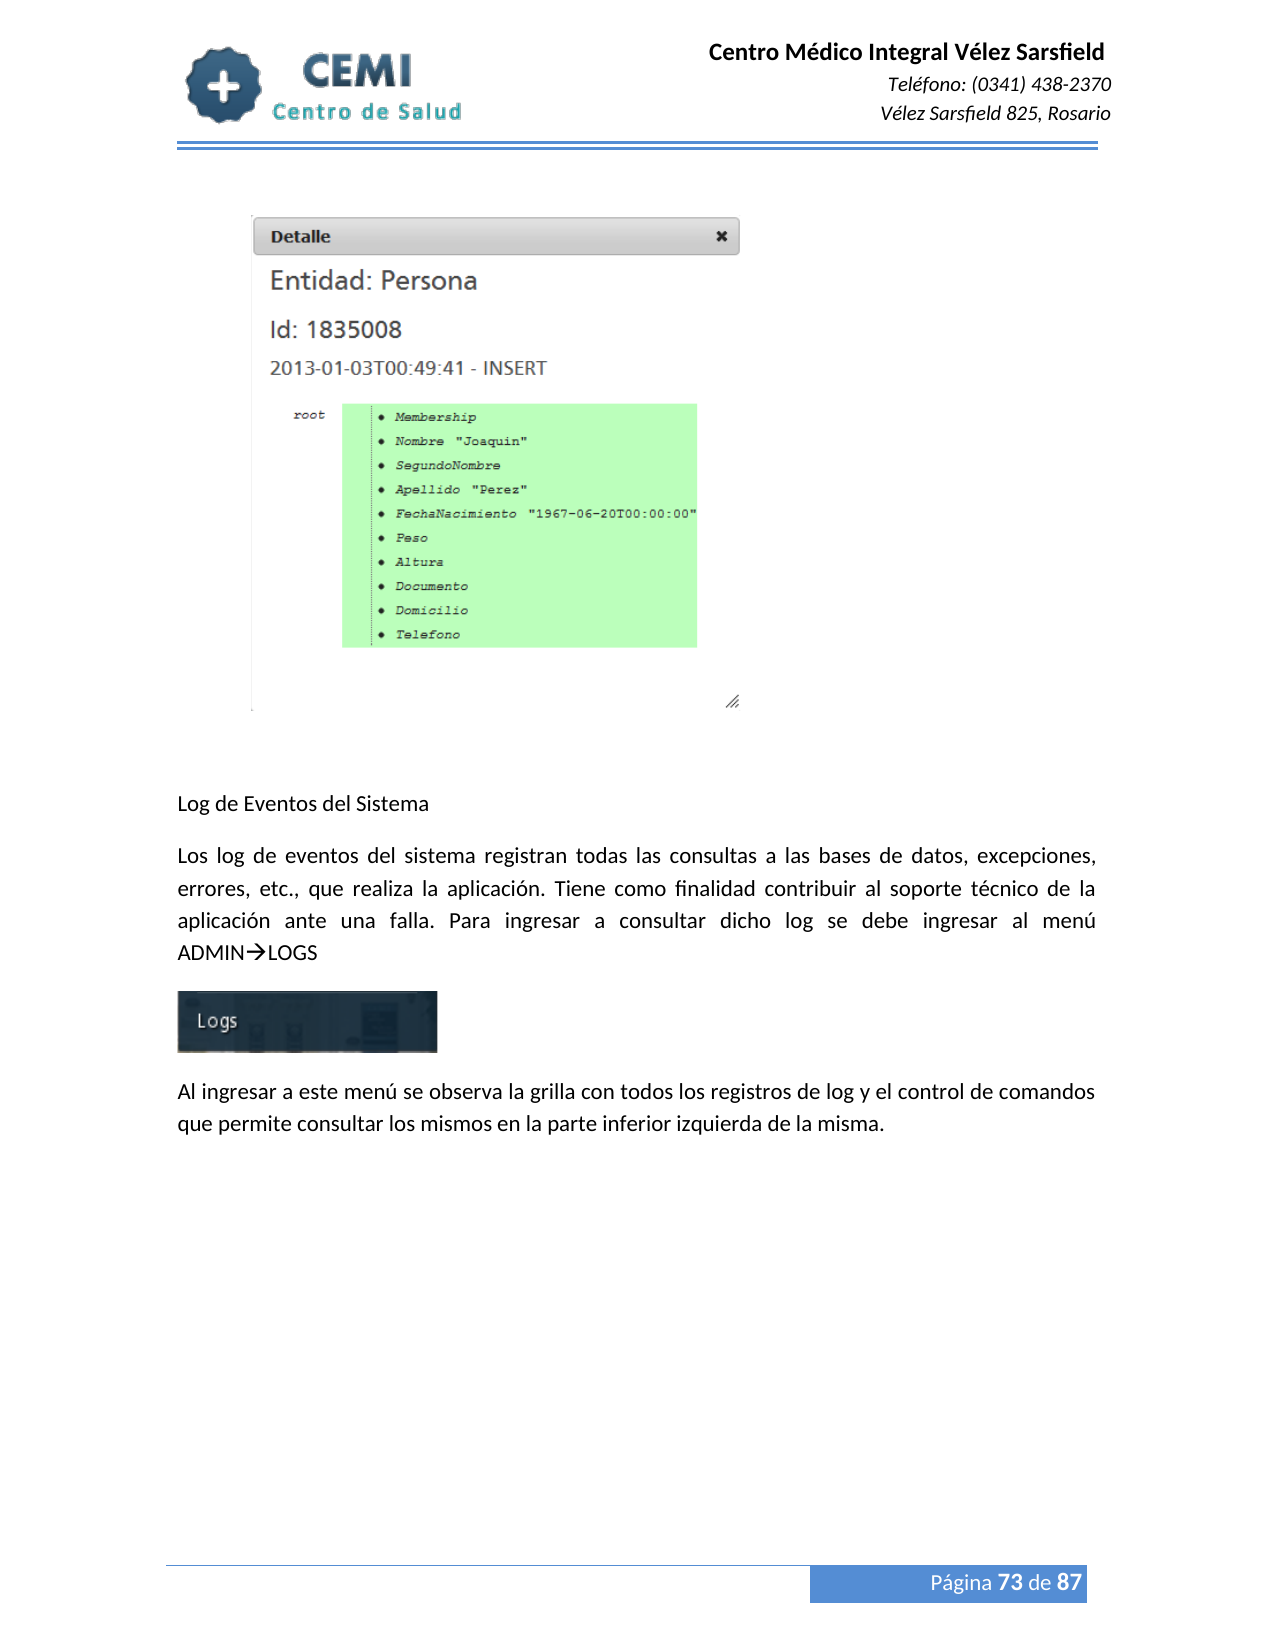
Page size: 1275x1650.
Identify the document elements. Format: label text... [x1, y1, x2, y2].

picture [251, 215, 740, 711]
text Log de Eventos del Sistema [177, 789, 1098, 817]
text Los log de eventos del sistema registran todas las consultas a las bases de datos, excepciones, errores, etc., que realiza la aplicación. Tiene como finalidad contribuir al soporte técnico de la aplicación ante una falla. Para ingresar a consultar dicho log se debe ingresar al menú ADMINLOGS [177, 842, 1098, 966]
text Al ingresar a este menú se observa la grilla con todos los registros de log y el control de comandos que permite consultar los mismos en la parte inferior izquierda de la misma. [177, 1077, 1098, 1137]
picture [177, 29, 469, 141]
picture [177, 991, 438, 1053]
